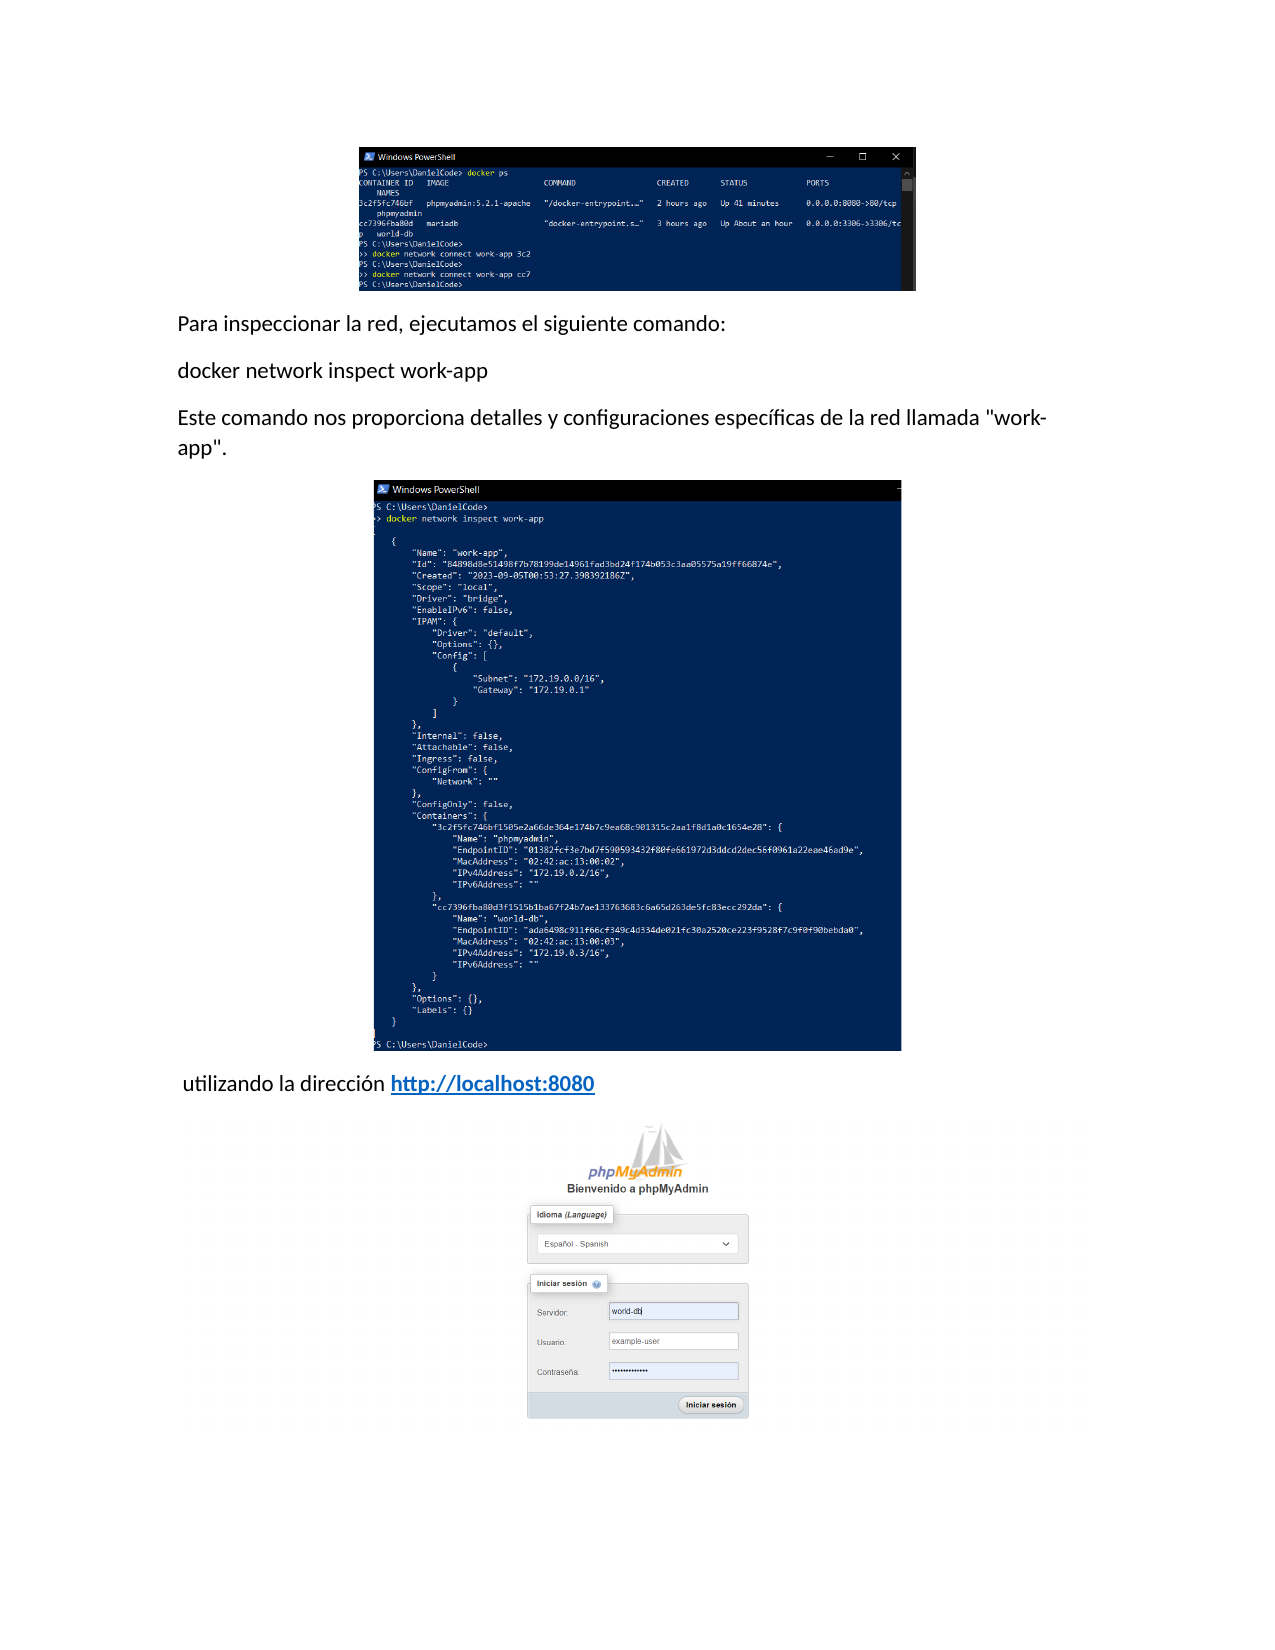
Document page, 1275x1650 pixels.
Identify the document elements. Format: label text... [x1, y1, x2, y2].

picture [359, 147, 916, 291]
picture [373, 480, 902, 1051]
text docker network inspect work-app [177, 356, 1098, 384]
picture [177, 1116, 1098, 1432]
text Para inspeccionar la red, ejecutamos el siguiente comando: [177, 309, 1098, 337]
text utilizando la dirección http://localhost:8080 [177, 1069, 1098, 1097]
text Este comando nos proporciona detalles y configuraciones específicas de la red llamada "work-app". [177, 403, 1098, 461]
